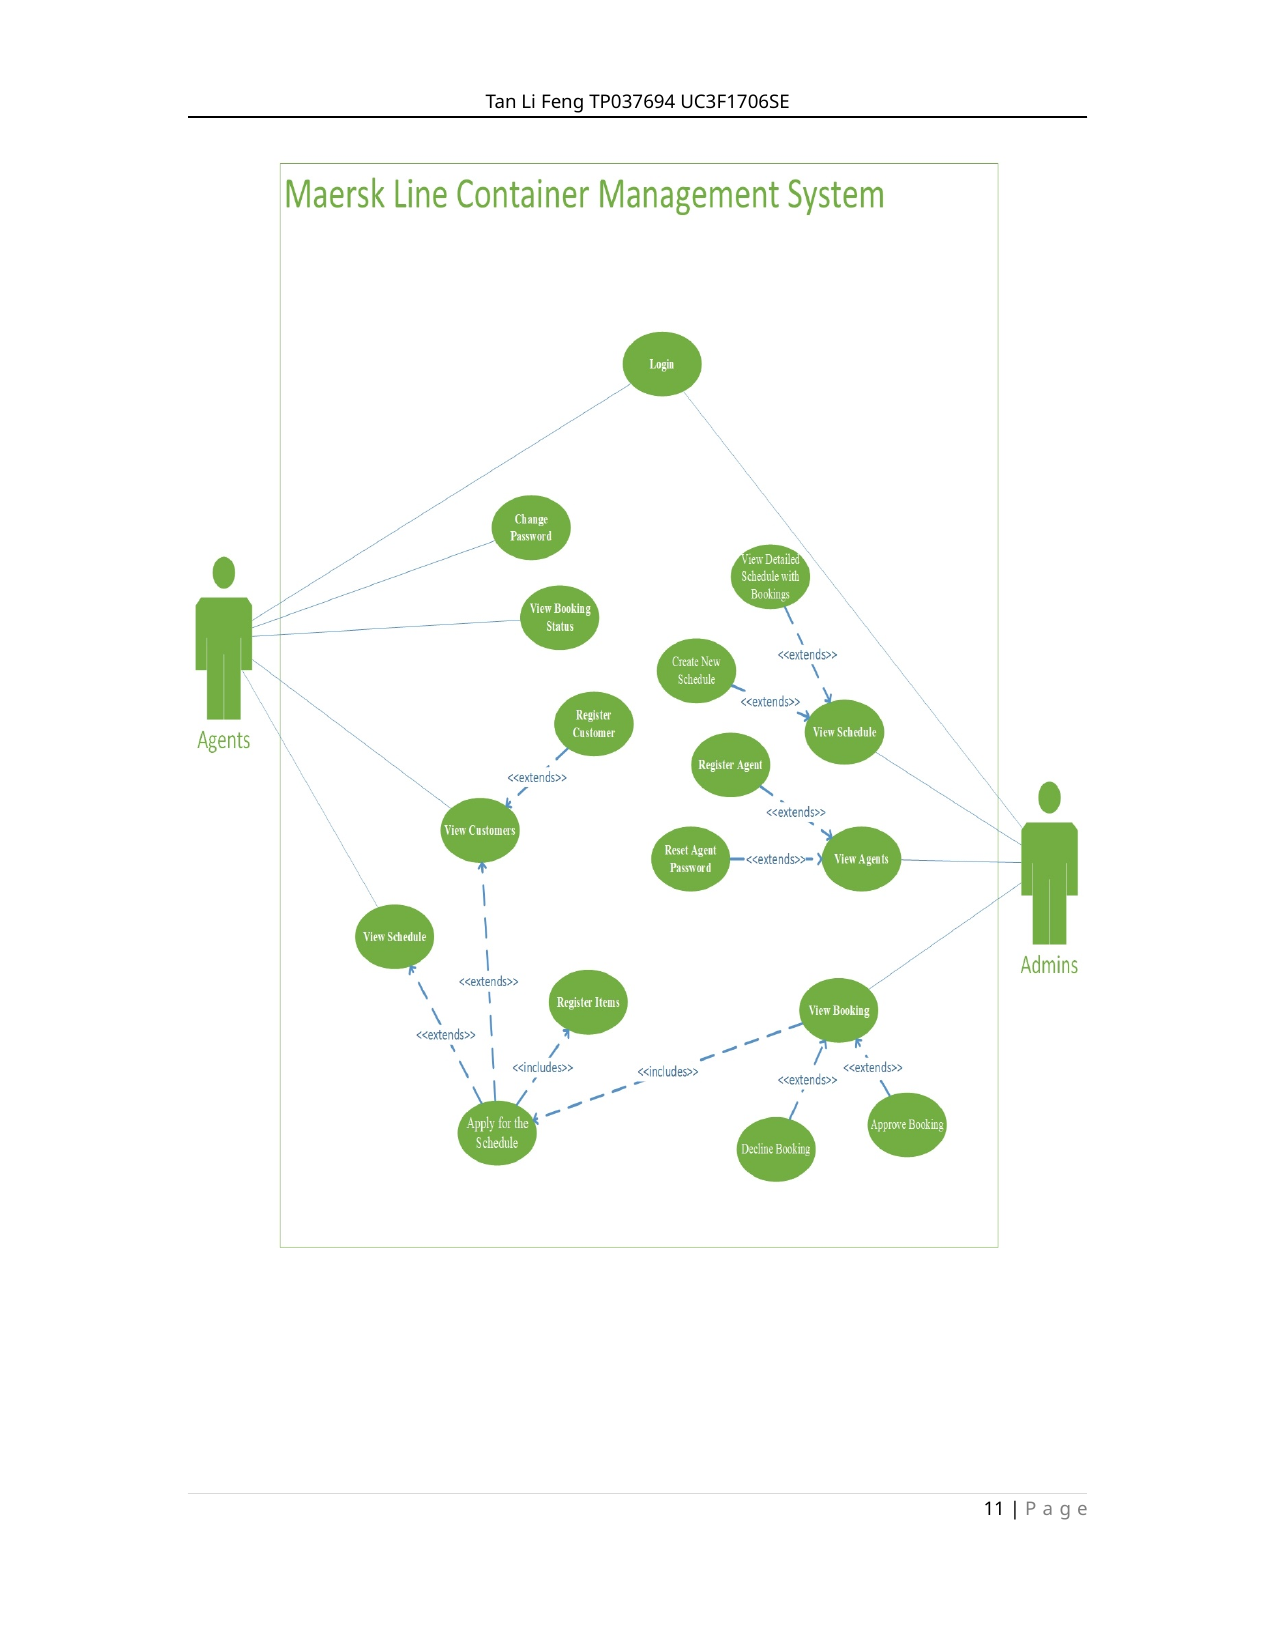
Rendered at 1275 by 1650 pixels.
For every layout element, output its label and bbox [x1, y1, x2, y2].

picture [187, 155, 1088, 1248]
